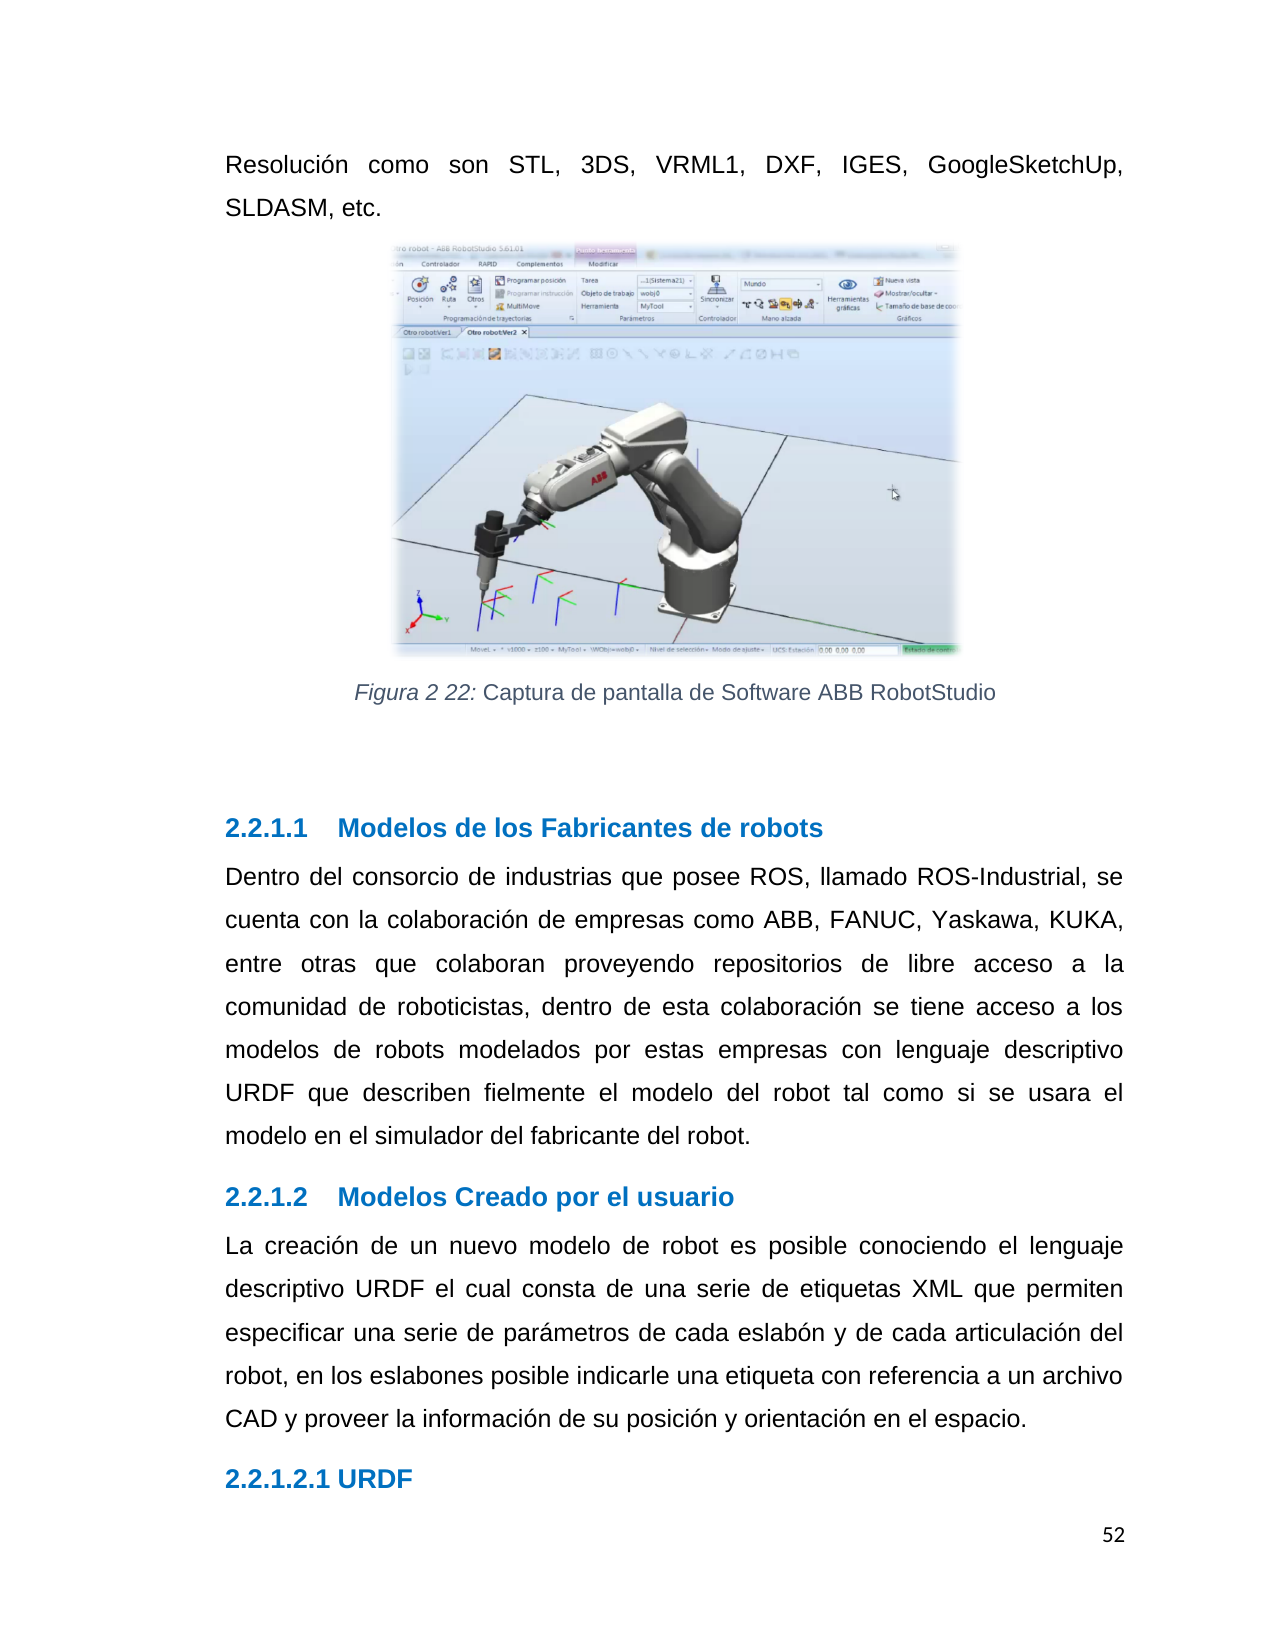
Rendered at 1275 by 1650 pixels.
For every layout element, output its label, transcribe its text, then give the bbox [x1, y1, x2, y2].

list Modelos Creado por el usuario [225, 1181, 1125, 1212]
picture [403, 255, 949, 646]
text Figura 2 22: Captura de pantalla de Software ABB RobotStudio [225, 678, 1125, 705]
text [225, 150, 1125, 222]
text La creación de un nuevo modelo de robot es posible conociendo el lenguaje descriptivo URDF el cual consta de una serie de etiquetas XML que permiten especificar una serie de parámetros de cada eslabón y de cada articulación del robot, en los eslabones posible indicarle una etiqueta con referencia a un archivo CAD y proveer la información de su posición y orientación en el espacio. [225, 1231, 1125, 1432]
list Modelos de los Fabricantes de robots [225, 812, 1125, 843]
text Dentro del consorcio de industrias que posee ROS, llamado ROS-Industrial, se cuenta con la colaboración de empresas como ABB, FANUC, Yaskawa, KUKA, entre otras que colaboran proveyendo repositorios de libre acceso a la comunidad de roboticistas, dentro de esta colaboración se tiene acceso a los modelos de robots modelados por estas empresas con lenguaje descriptivo URDF que describen fielmente el modelo del robot tal como si se usara el modelo en el simulador del fabricante del robot. [225, 862, 1125, 1150]
list URDF [225, 1463, 1125, 1495]
